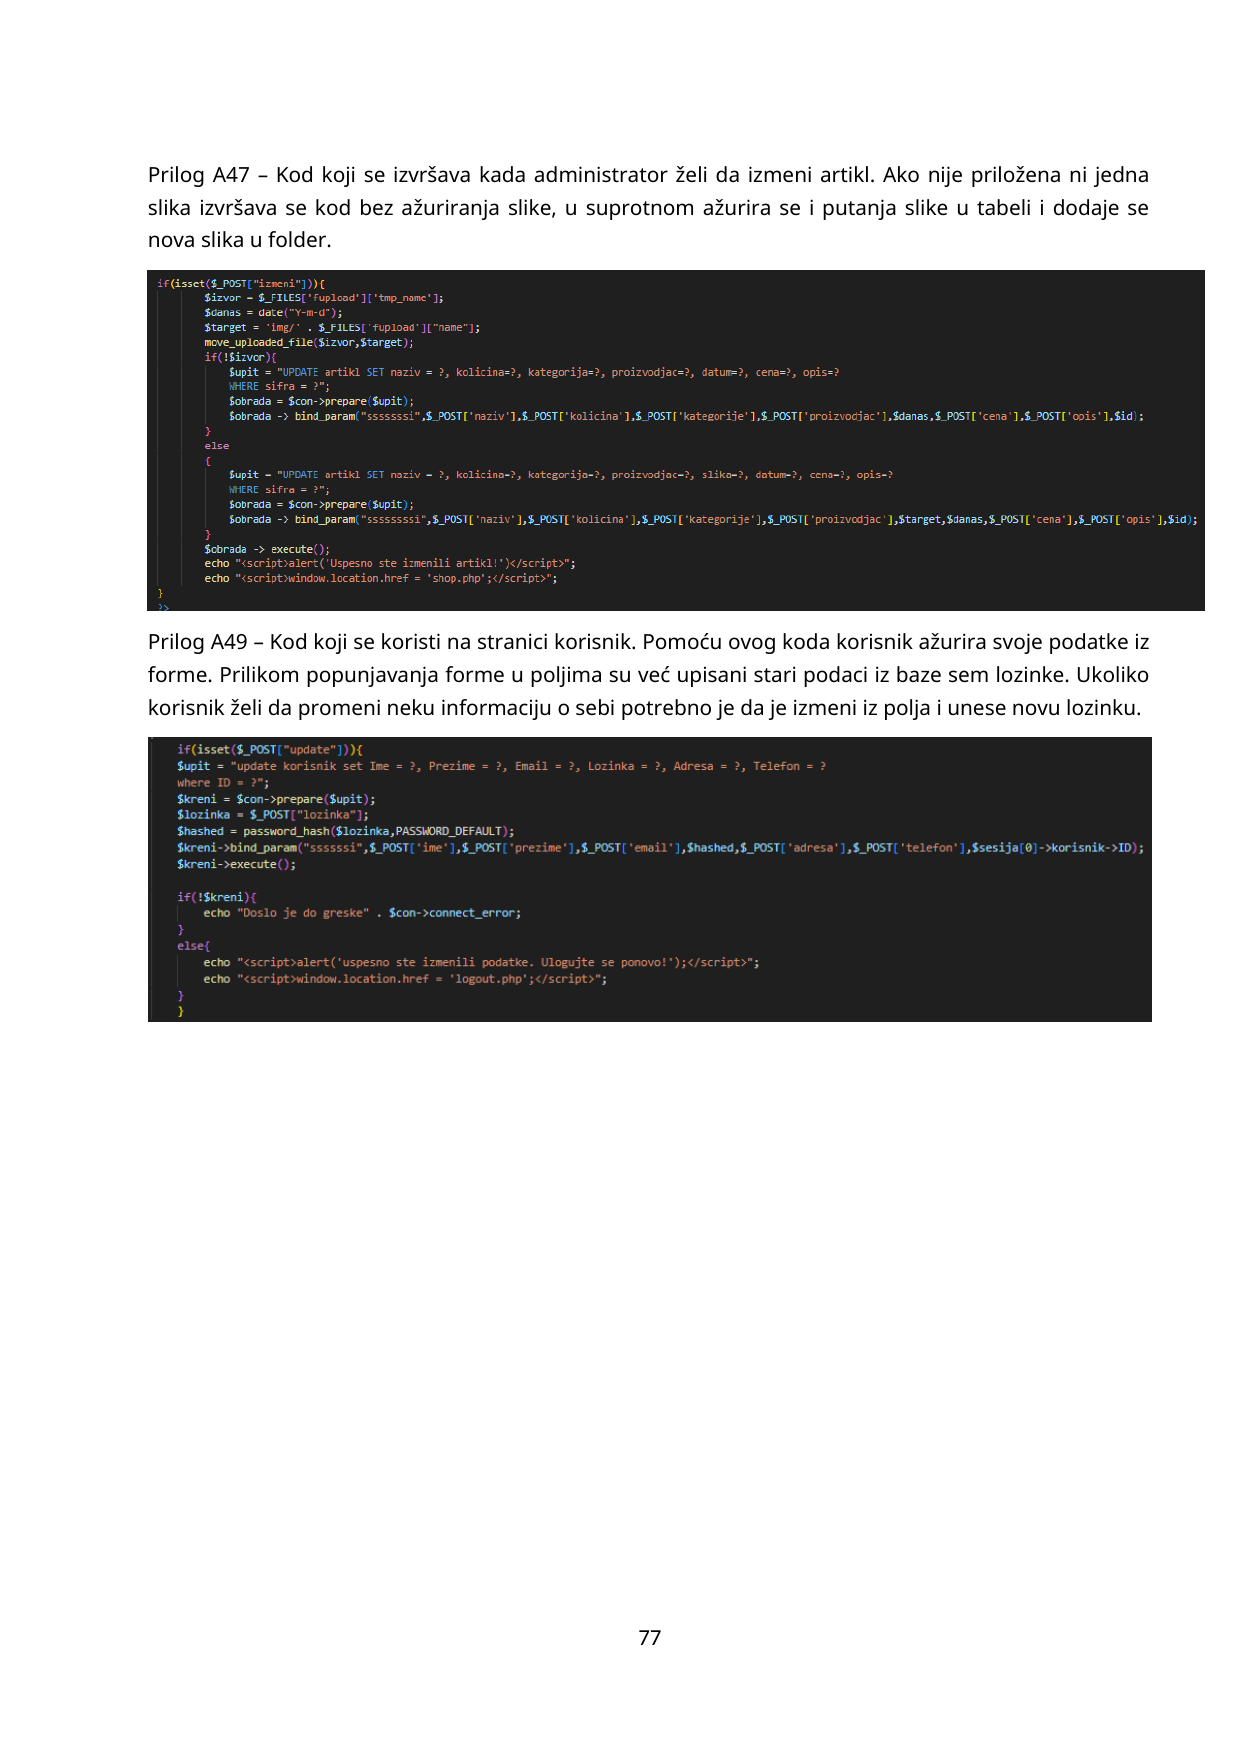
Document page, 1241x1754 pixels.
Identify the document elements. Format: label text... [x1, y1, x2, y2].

picture [148, 737, 1152, 1022]
text Prilog A49 – Kod koji se koristi na stranici korisnik. Pomoću ovog koda korisnik ažurira svoje podatke iz forme. Prilikom popunjavanja forme u poljima su već upisani stari podaci iz baze sem lozinke. Ukoliko korisnik želi da promeni neku informaciju o sebi potrebno je da je izmeni iz polja i unese novu lozinku. [148, 611, 1152, 721]
text Prilog A47 – Kod koji se izvršava kada administrator želi da izmeni artikl. Ako nije priložena ni jedna slika izvršava se kod bez ažuriranja slike, u suprotnom ažurira se i putanja slike u tabeli i dodaje se nova slika u folder. [148, 160, 1152, 254]
picture [147, 270, 1205, 611]
